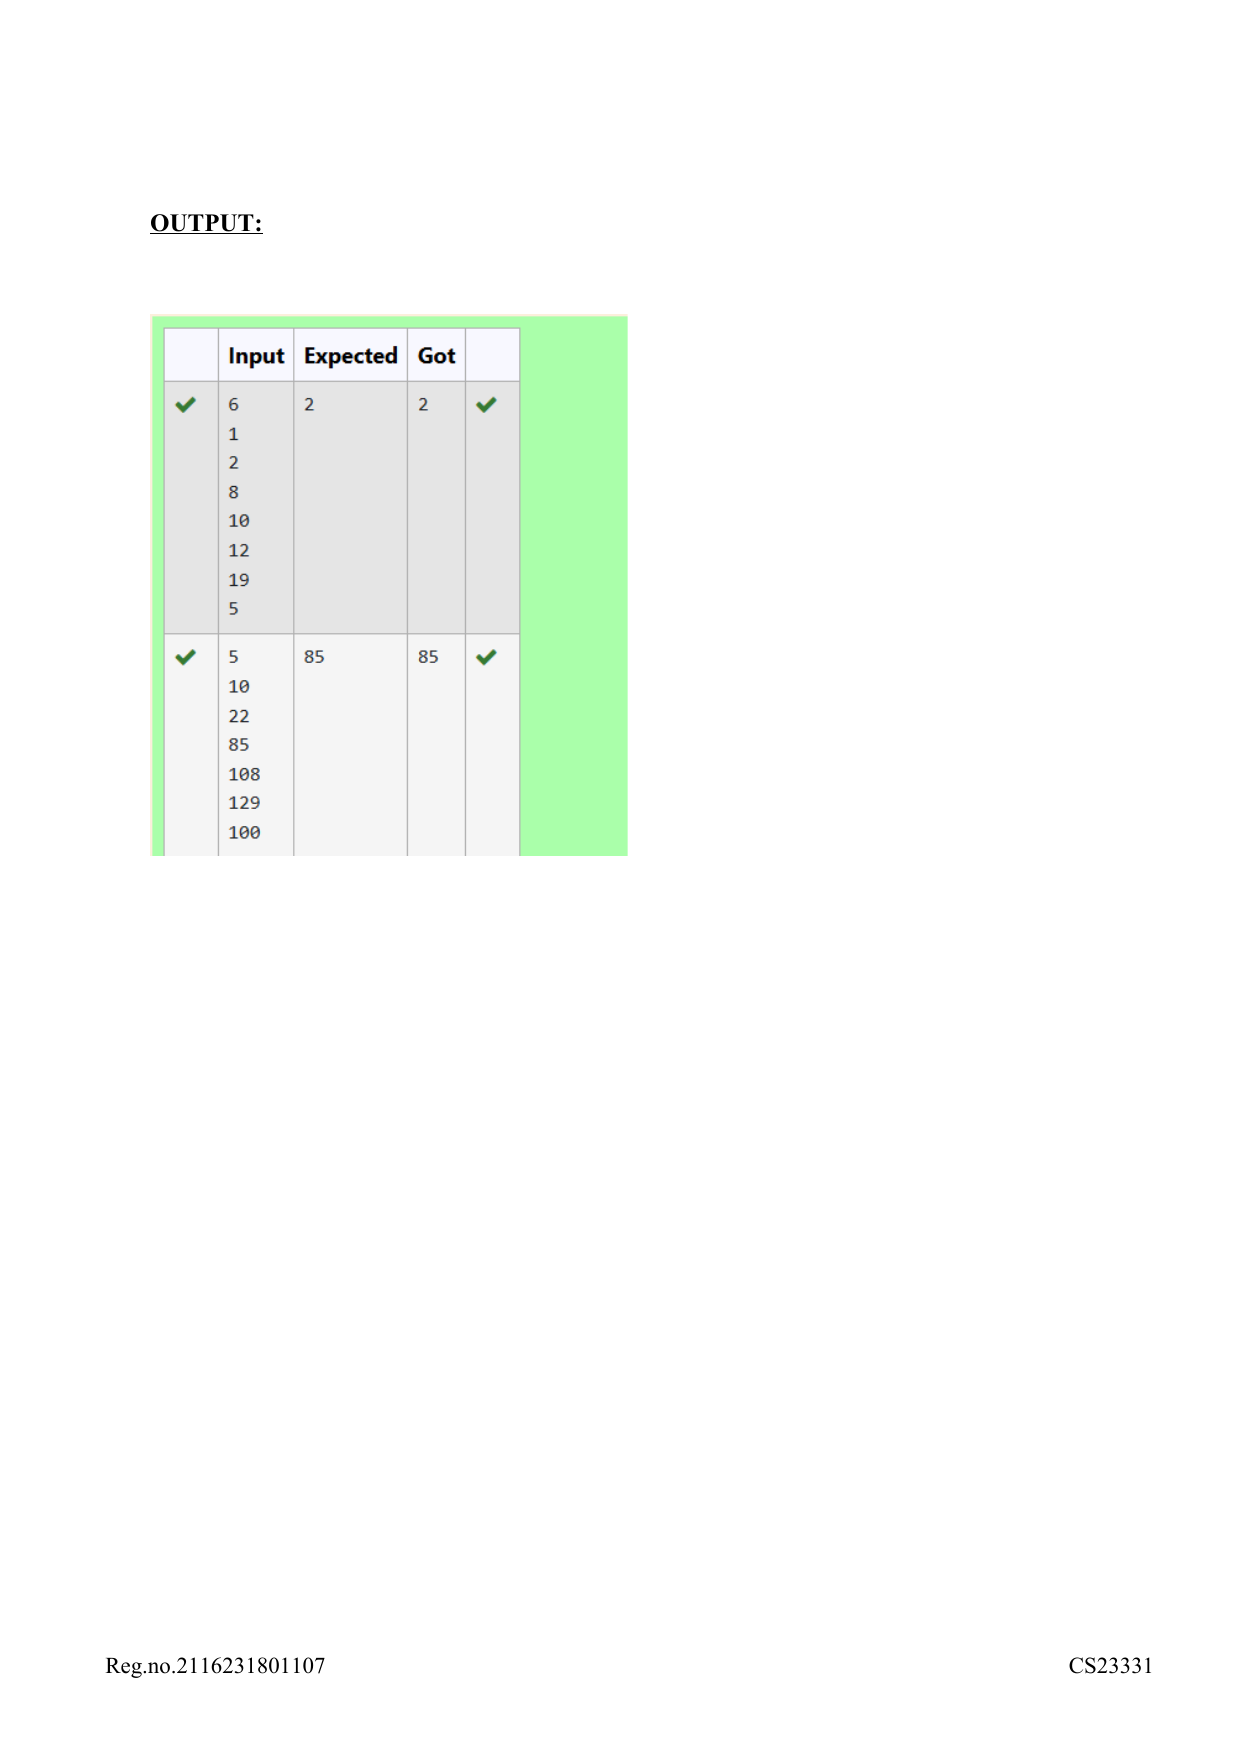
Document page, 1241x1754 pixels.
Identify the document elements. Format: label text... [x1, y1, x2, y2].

picture [150, 314, 628, 856]
text OUTPUT: [150, 209, 1155, 236]
